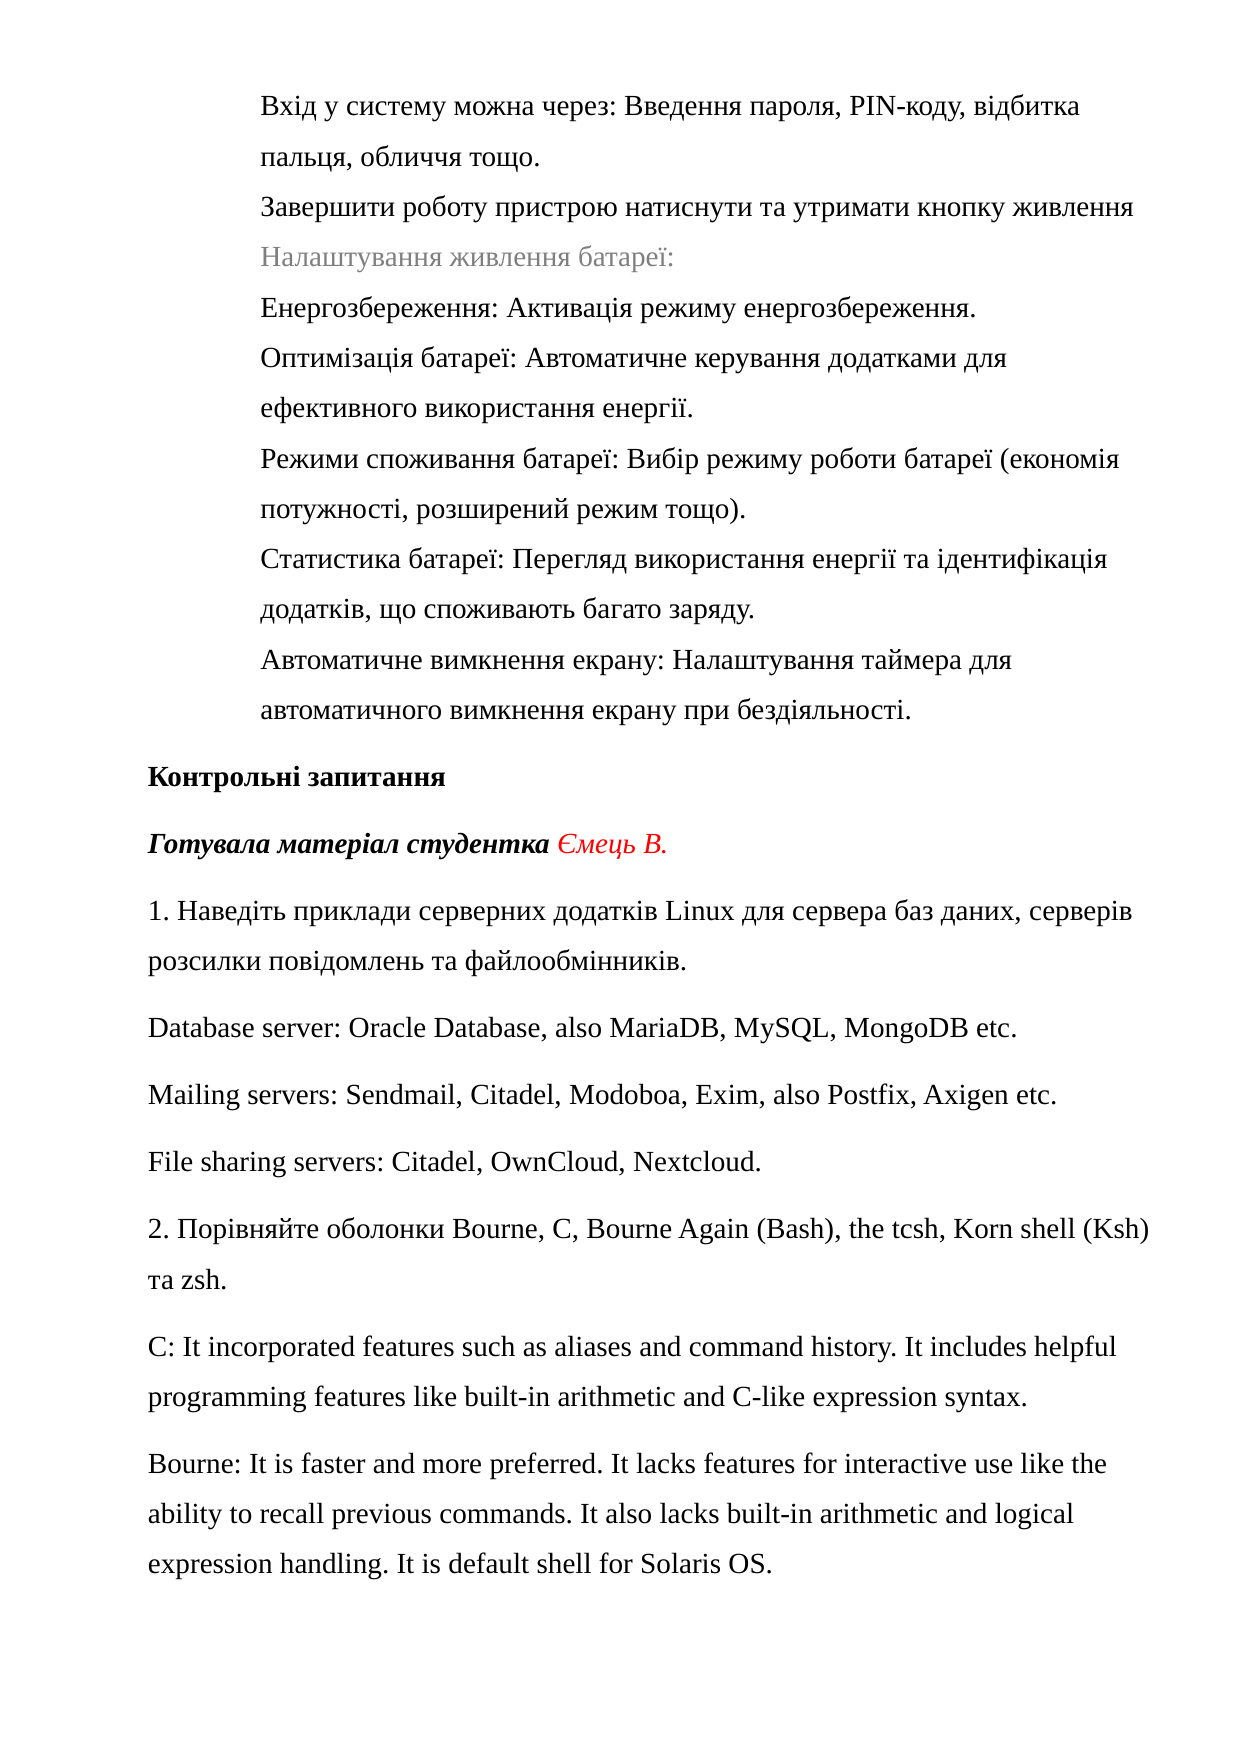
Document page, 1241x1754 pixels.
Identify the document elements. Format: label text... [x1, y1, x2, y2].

text File sharing servers: Citadel, OwnCloud, Nextcloud. [148, 1144, 1152, 1178]
list Статистика батареї: Перегляд використання енергії та ідентифікація додатків, що споживають багато заряду. [260, 541, 1152, 625]
text 1. Наведіть приклади серверних додатків Linux для сервера баз даних, серверів розсилки повідомлень та файлообмінників. [148, 893, 1152, 977]
text Mailing servers: Sendmail, Citadel, Modoboa, Exim, also Postfix, Axigen etc. [148, 1077, 1152, 1111]
list Завершити роботу пристрою натиснути та утримати кнопку живлення [260, 189, 1152, 223]
text 2. Порівняйте оболонки Bourne, C, Bourne Again (Bash), the tcsh, Korn shell (Ksh) та zsh. [148, 1211, 1152, 1295]
list Оптимізація батареї: Автоматичне керування додатками для ефективного використання енергії. [260, 340, 1152, 424]
list Енергозбереження: Активація режиму енергозбереження. [260, 290, 1152, 323]
text C: It incorporated features such as aliases and command history. It includes helpful programming features like built-in arithmetic and C-like expression syntax. [148, 1329, 1152, 1413]
text Bourne: It is faster and more preferred. It lacks features for interactive use like the ability to recall previous commands. It also lacks built-in arithmetic and logical expression handling. It is default shell for Solaris OS. [148, 1446, 1152, 1580]
list Режими споживання батареї: Вибір режиму роботи батареї (економія потужності, розширений режим тощо). [260, 441, 1152, 524]
list Автоматичне вимкнення екрану: Налаштування таймера для автоматичного вимкнення екрану при бездіяльності. [260, 642, 1152, 726]
text Контрольні запитання [148, 759, 1152, 793]
text Database server: Oracle Database, also MariaDB, MySQL, MongoDB etc. [148, 1011, 1152, 1044]
list Вхід у систему можна через: Введення пароля, PIN-коду, відбитка пальця, обличчя тощо. [260, 88, 1152, 172]
list Налаштування живлення батареї: [260, 239, 1152, 273]
text Готувала матеріал студентка Ємець В. [148, 826, 1152, 860]
